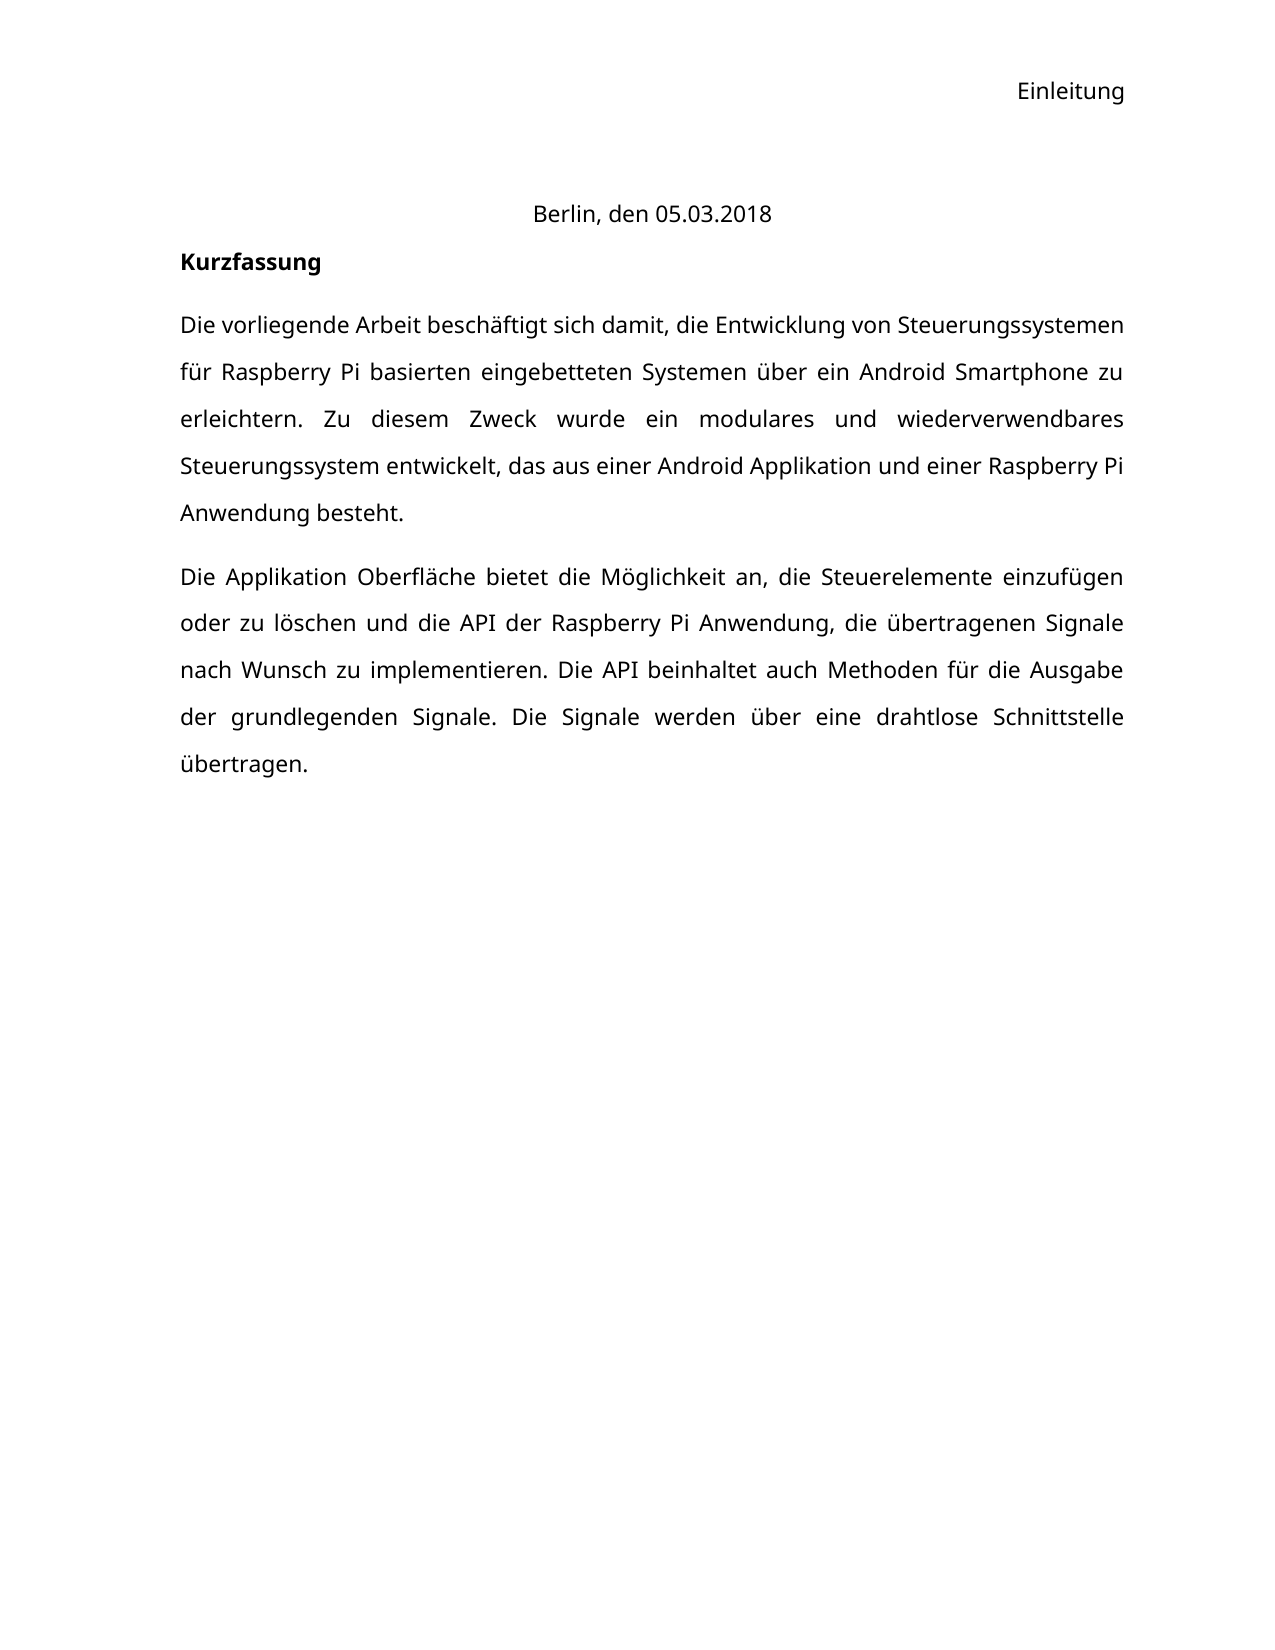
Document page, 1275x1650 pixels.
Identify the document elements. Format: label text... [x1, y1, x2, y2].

text Die Applikation Oberfläche bietet die Möglichkeit an, die Steuerelemente einzufügen oder zu löschen und die API der Raspberry Pi Anwendung, die übertragenen Signale nach Wunsch zu implementieren. Die API beinhaltet auch Methoden für die Ausgabe der grundlegenden Signale. Die Signale werden über eine drahtlose Schnittstelle übertragen. [180, 560, 1125, 779]
text Die vorliegende Arbeit beschäftigt sich damit, die Entwicklung von Steuerungssystemen für Raspberry Pi basierten eingebetteten Systemen über ein Android Smartphone zu erleichtern. Zu diesem Zweck wurde ein modulares und wiederverwendbares Steuerungssystem entwickelt, das aus einer Android Applikation und einer Raspberry Pi Anwendung besteht. [180, 309, 1125, 528]
text Berlin, den 05.03.2018 [180, 198, 1125, 229]
text Kurzfassung [180, 246, 1125, 277]
